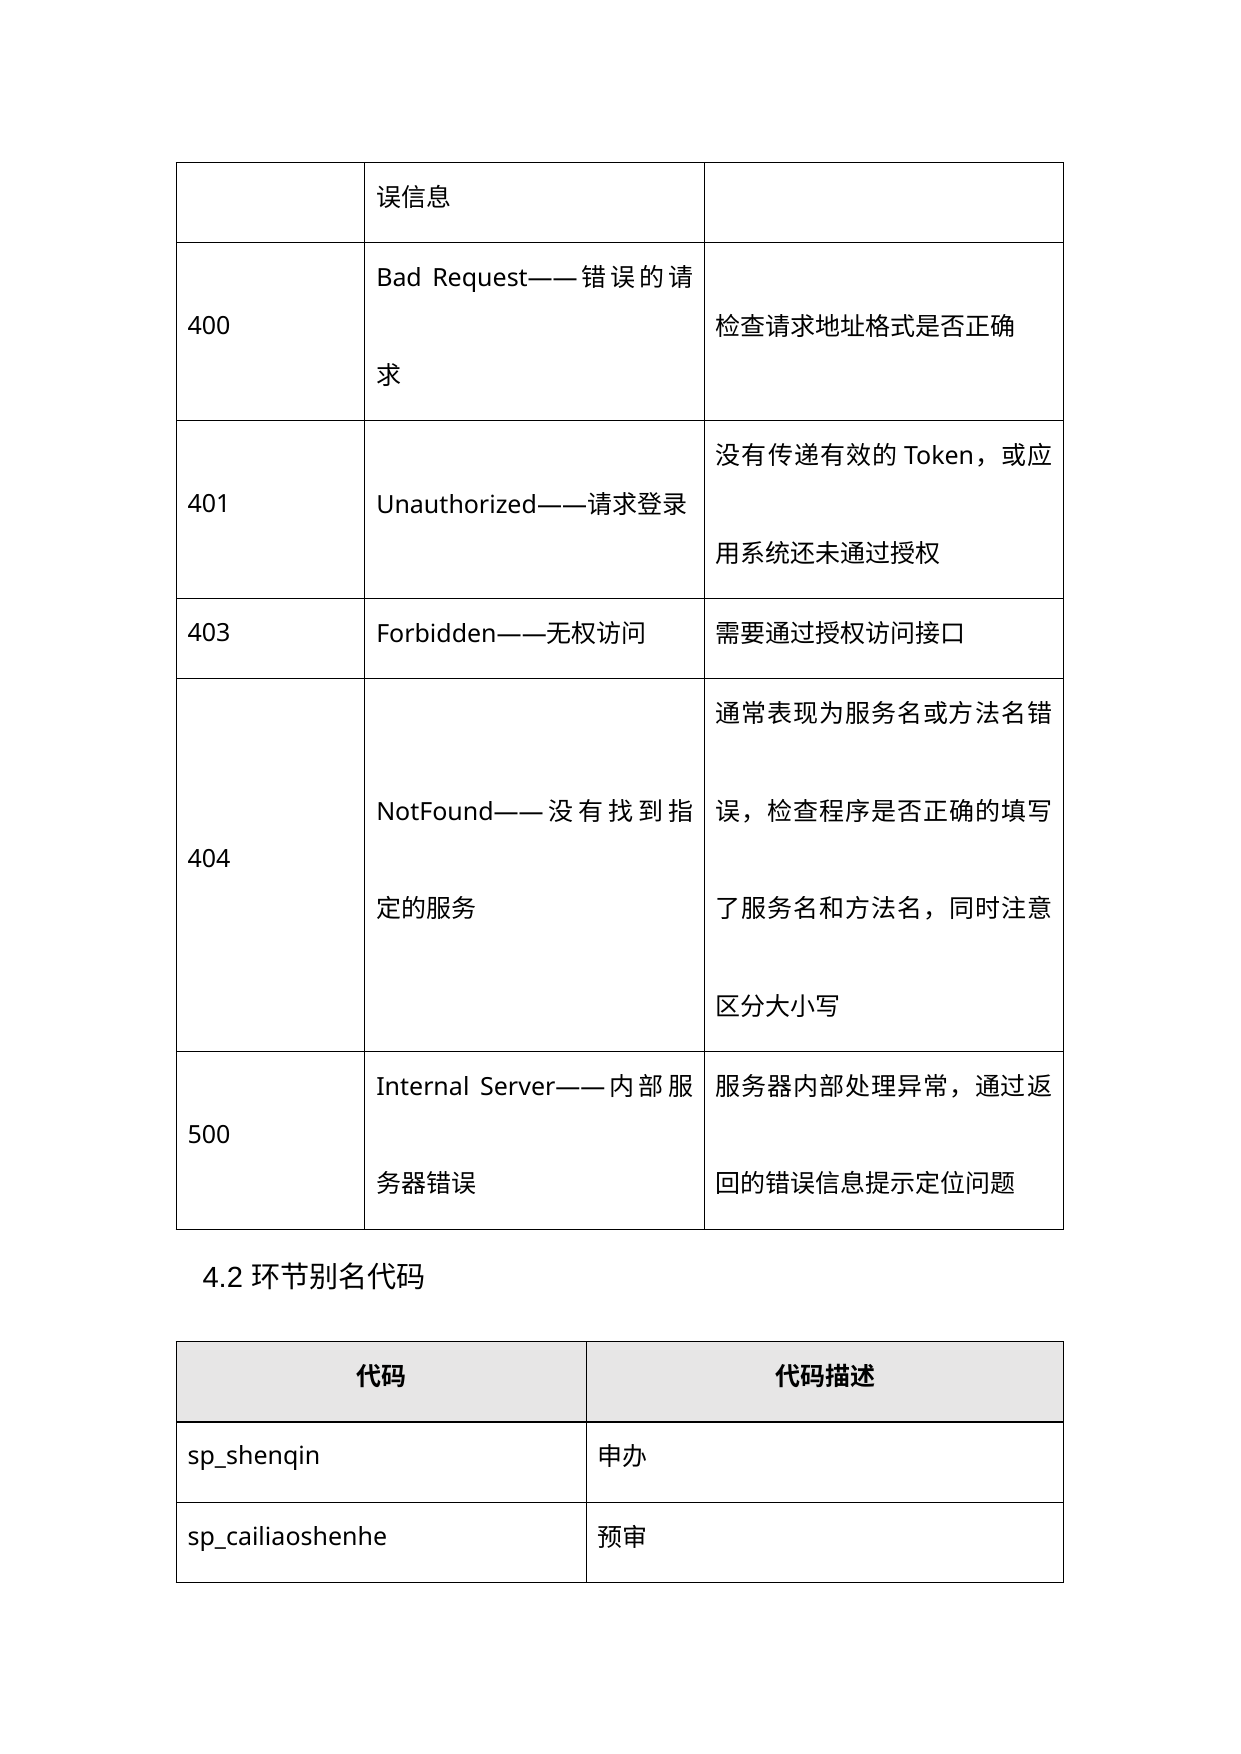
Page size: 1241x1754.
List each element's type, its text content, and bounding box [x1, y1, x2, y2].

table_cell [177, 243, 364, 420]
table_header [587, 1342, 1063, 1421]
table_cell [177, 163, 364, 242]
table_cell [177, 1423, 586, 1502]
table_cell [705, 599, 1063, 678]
subtitle 4.2 环节别名代码 [202, 1242, 1053, 1307]
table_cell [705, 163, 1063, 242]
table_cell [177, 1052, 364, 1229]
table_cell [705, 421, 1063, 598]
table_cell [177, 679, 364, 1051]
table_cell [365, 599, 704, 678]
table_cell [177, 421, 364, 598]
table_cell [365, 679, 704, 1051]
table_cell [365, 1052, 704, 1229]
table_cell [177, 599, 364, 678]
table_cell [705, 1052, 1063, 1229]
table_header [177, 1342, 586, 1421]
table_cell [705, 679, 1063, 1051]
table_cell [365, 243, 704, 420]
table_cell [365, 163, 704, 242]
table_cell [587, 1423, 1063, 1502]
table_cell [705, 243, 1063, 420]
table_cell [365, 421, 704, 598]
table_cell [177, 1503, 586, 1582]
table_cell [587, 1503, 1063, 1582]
